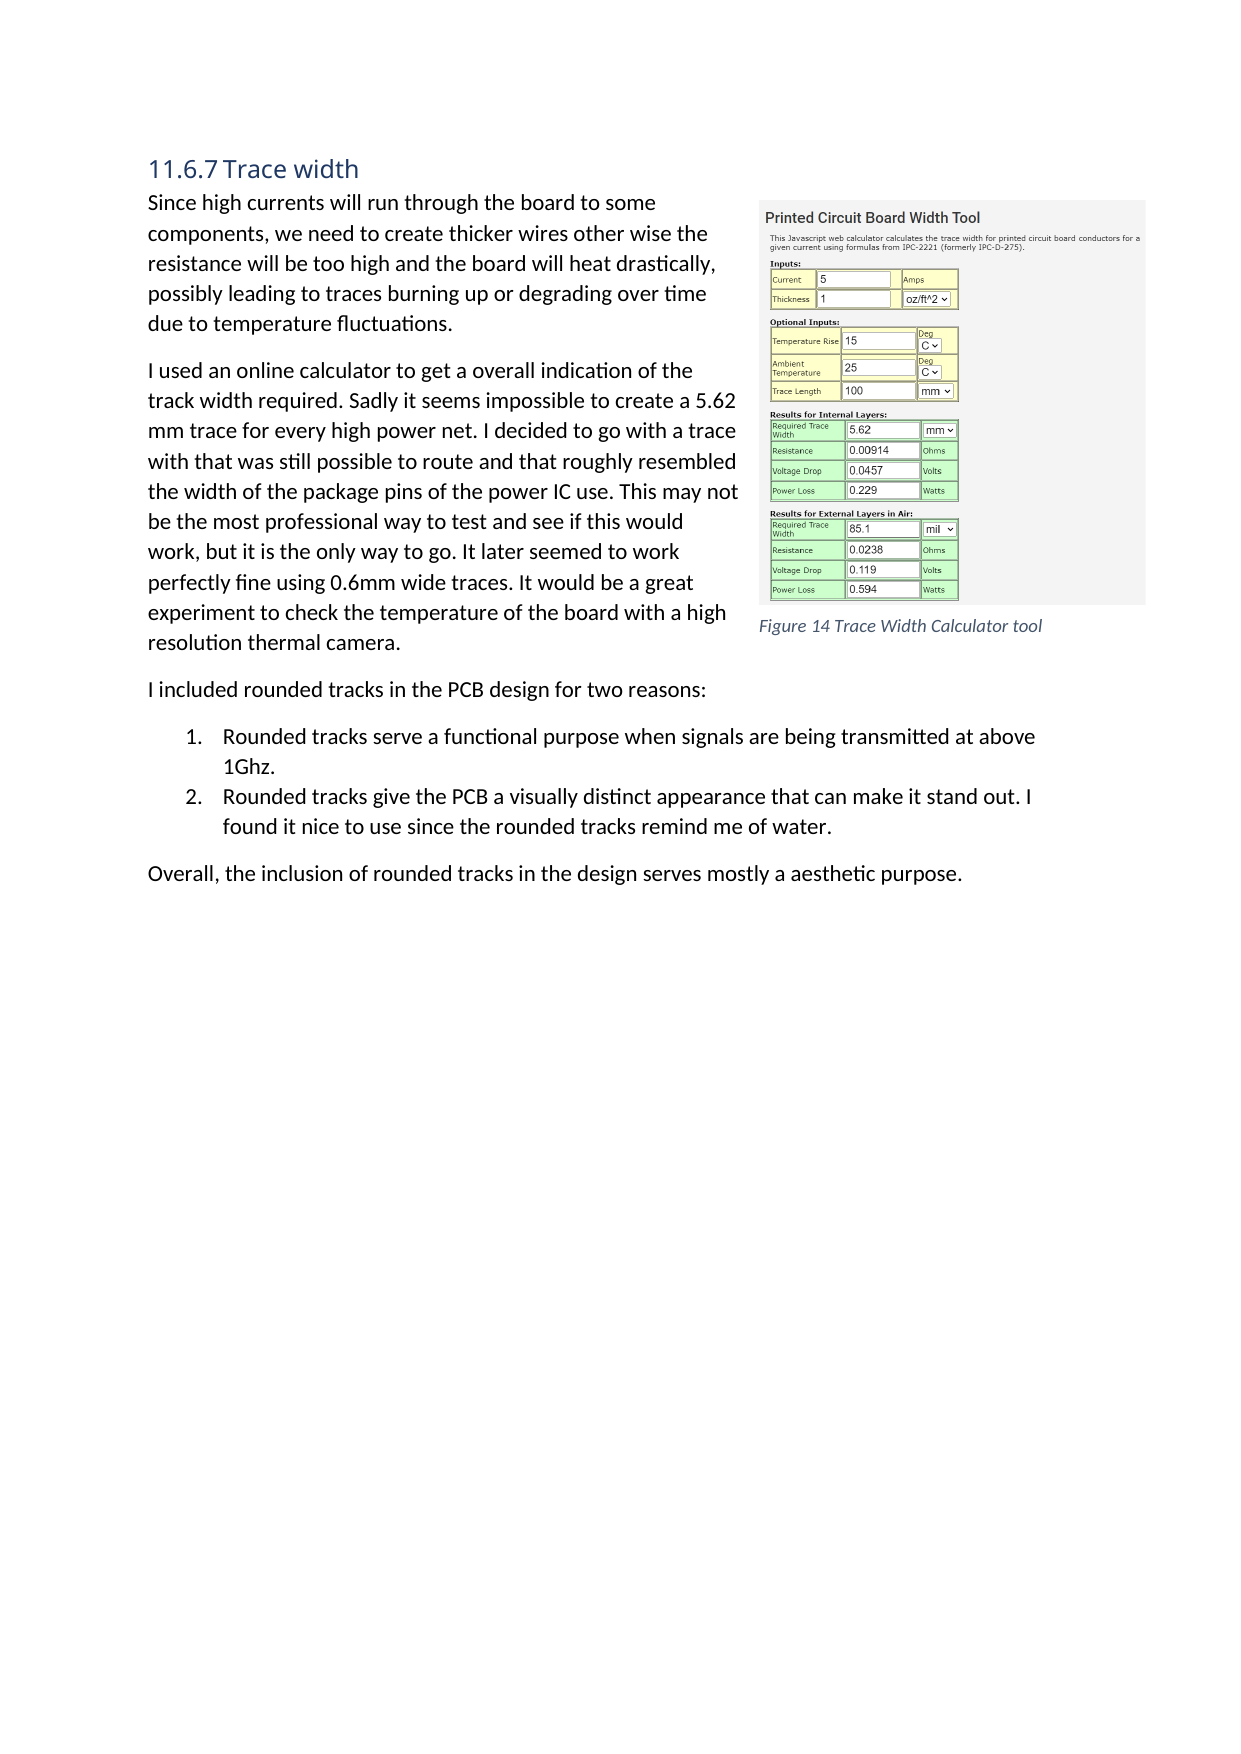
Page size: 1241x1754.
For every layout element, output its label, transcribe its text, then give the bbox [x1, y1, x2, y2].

text Since high currents will run through the board to some components, we need to create thicker wires other wise the resistance will be too high and the board will heat drastically, possibly leading to traces burning up or degrading over time due to temperature fluctuations. [148, 188, 1093, 337]
subtitle Trace width [148, 152, 1093, 186]
text I used an online calculator to get a overall indication of the track width required. Sadly it seems impossible to create a 5.62 mm trace for every high power net. I decided to go with a trace with that was still possible to route and that roughly resembled the width of the package pins of the power IC use. This may not be the most professional way to test and see if this would work, but it is the only way to go. It later seemed to work perfectly fine using 0.6mm wide traces. It would be a great experiment to check the temperature of the board with a high resolution thermal camera. [148, 356, 1093, 656]
text I included rounded tracks in the PCB design for two reasons: [148, 675, 1093, 703]
picture [758, 200, 1146, 605]
list Rounded tracks serve a functional purpose when signals are being transmitted at above 1Ghz. [185, 722, 1093, 780]
list Rounded tracks give the PCB a visually distinct appearance that can make it stand out. I found it nice to use since the rounded tracks remind me of water. [185, 782, 1093, 841]
text Overall, the inclusion of rounded tracks in the design serves mostly a aesthetic purpose. [148, 859, 1093, 887]
